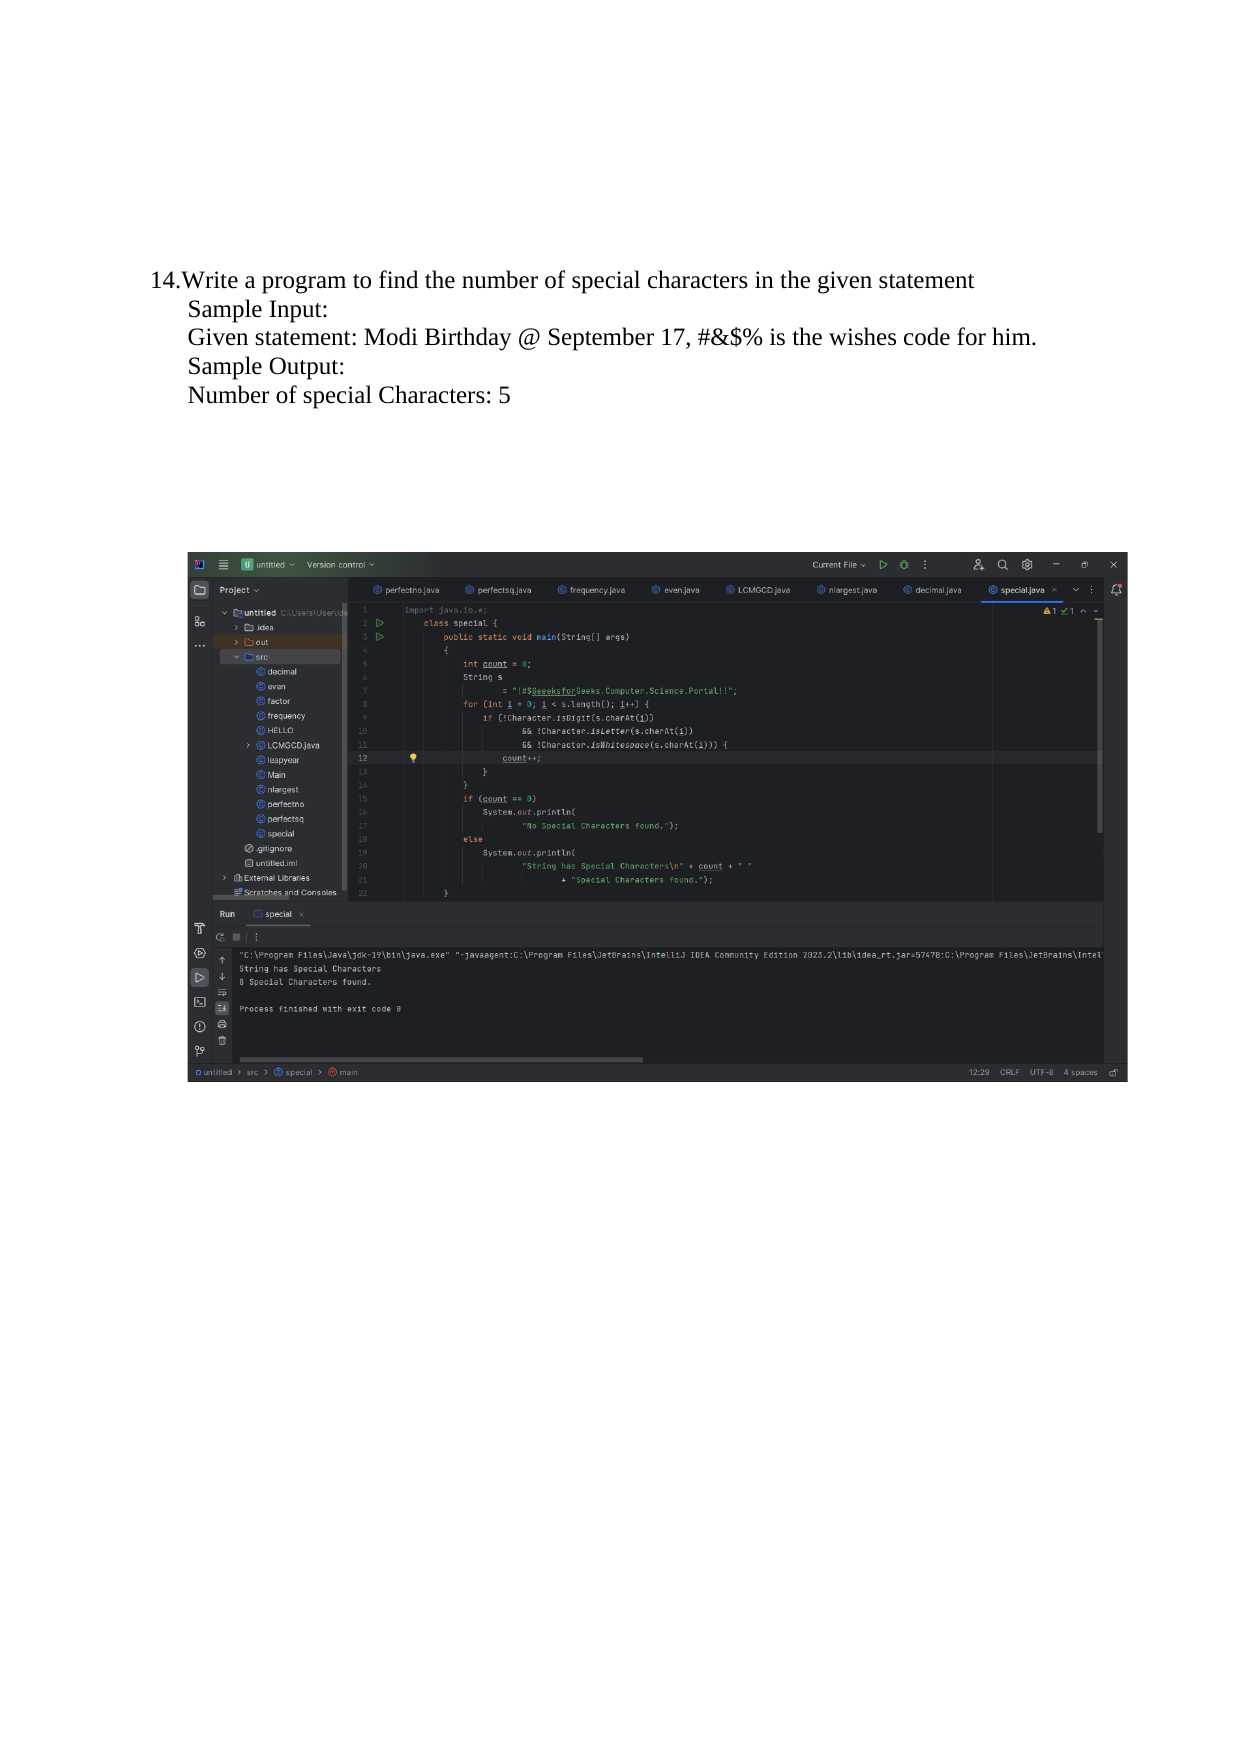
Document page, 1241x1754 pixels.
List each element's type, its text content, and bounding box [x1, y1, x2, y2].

list Number of special Characters: 5 [187, 380, 1090, 409]
picture [187, 552, 1128, 1082]
text 14.Write a program to find the number of special characters in the given statement [150, 265, 1090, 294]
list Given statement: Modi Birthday @ September 17, #&$% is the wishes code for him. [187, 322, 1090, 351]
list Sample Input: [187, 294, 1090, 322]
list Sample Output: [187, 351, 1090, 380]
